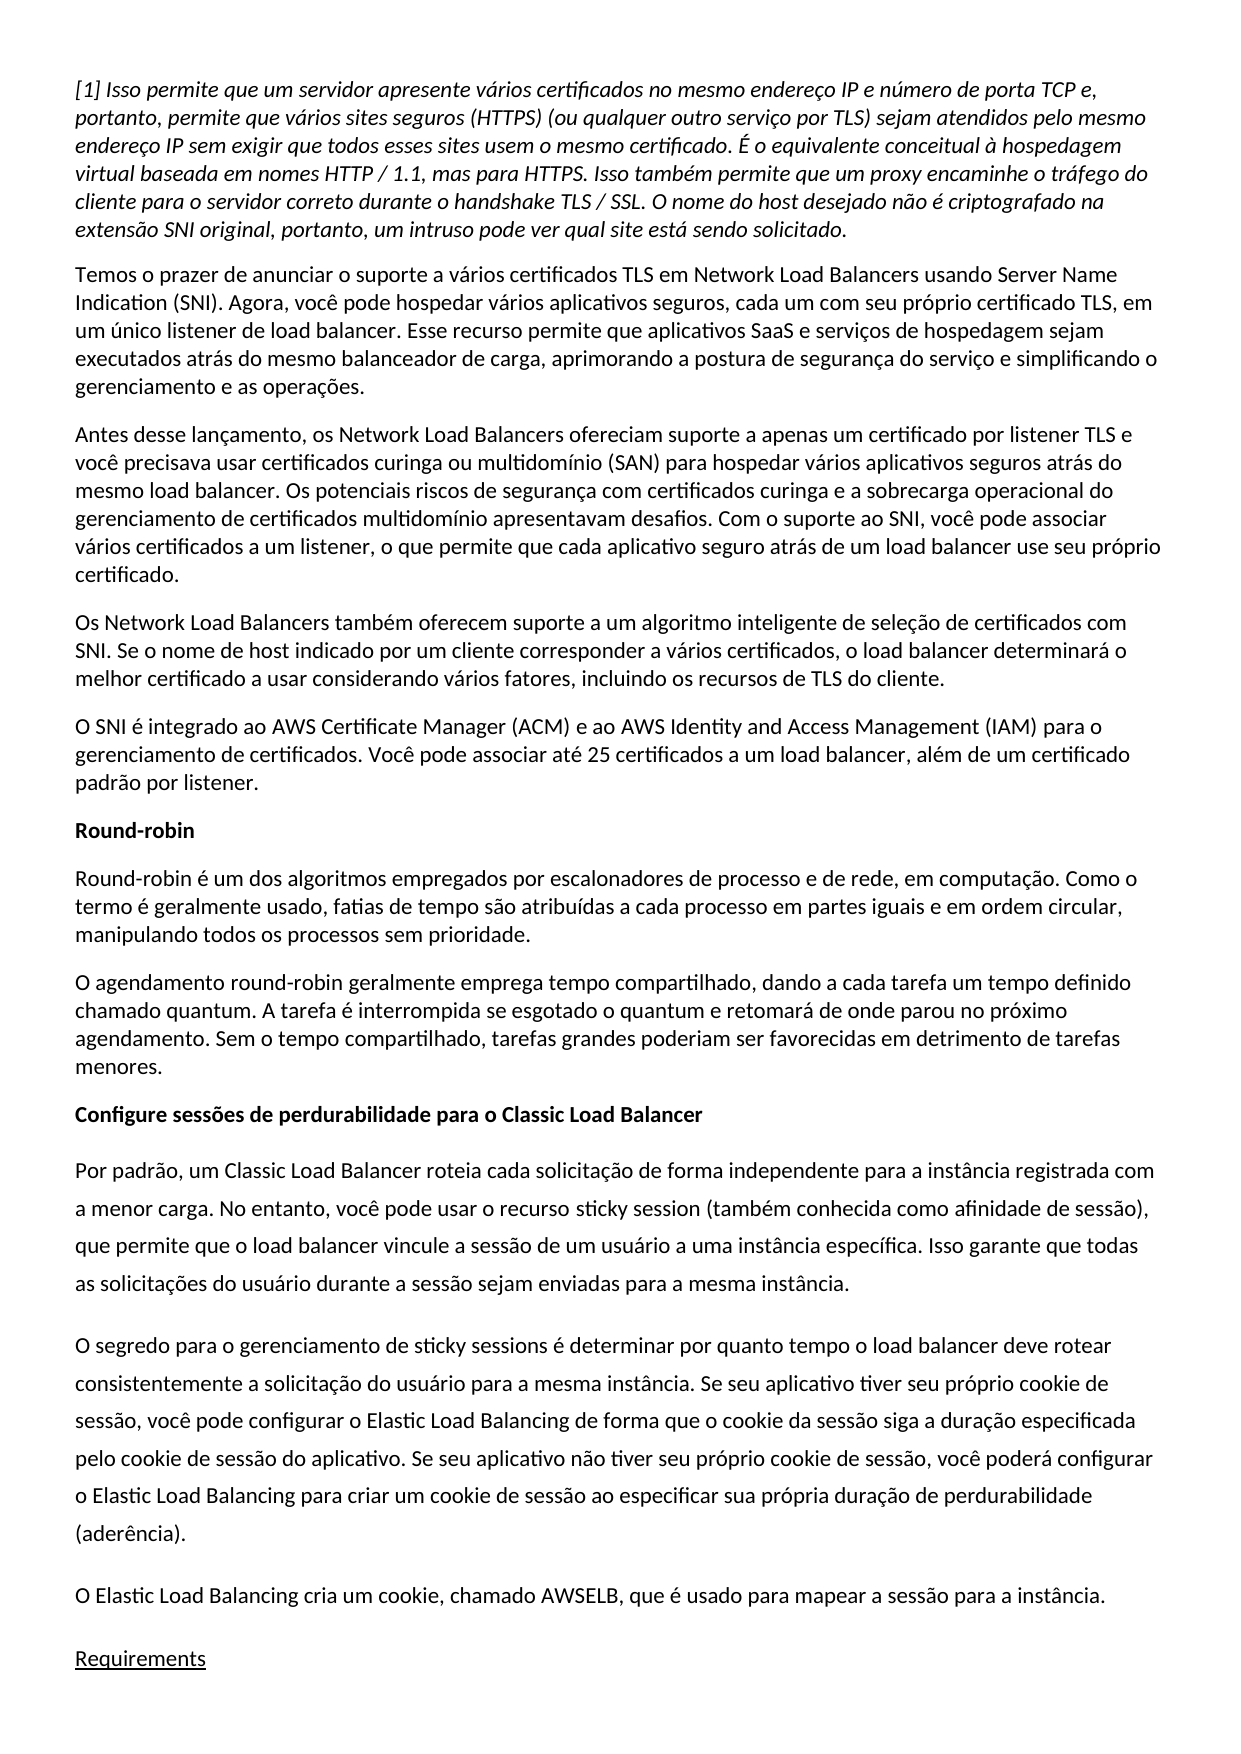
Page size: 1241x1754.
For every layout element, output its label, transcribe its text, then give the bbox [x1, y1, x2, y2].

text O SNI é integrado ao AWS Certificate Manager (ACM) e ao AWS Identity and Access Management (IAM) para o gerenciamento de certificados. Você pode associar até 25 certificados a um load balancer, além de um certificado padrão por listener. [75, 712, 1165, 796]
text Por padrão, um Classic Load Balancer roteia cada solicitação de forma independente para a instância registrada com a menor carga. No entanto, você pode usar o recurso sticky session (também conhecida como afinidade de sessão), que permite que o load balancer vincule a sessão de um usuário a uma instância específica. Isso garante que todas as solicitações do usuário durante a sessão sejam enviadas para a mesma instância. [75, 1147, 1165, 1297]
text O Elastic Load Balancing cria um cookie, chamado AWSELB, que é usado para mapear a sessão para a instância. [75, 1572, 1165, 1610]
text Round-robin [75, 816, 1165, 844]
text Requirements [75, 1635, 1165, 1672]
text Round-robin é um dos algoritmos empregados por escalonadores de processo e de rede, em computação. Como o termo é geralmente usado, fatias de tempo são atribuídas a cada processo em partes iguais e em ordem circular, manipulando todos os processos sem prioridade. [75, 864, 1165, 948]
text Antes desse lançamento, os Network Load Balancers ofereciam suporte a apenas um certificado por listener TLS e você precisava usar certificados curinga ou multidomínio (SAN) para hospedar vários aplicativos seguros atrás do mesmo load balancer. Os potenciais riscos de segurança com certificados curinga e a sobrecarga operacional do gerenciamento de certificados multidomínio apresentavam desafios. Com o suporte ao SNI, você pode associar vários certificados a um listener, o que permite que cada aplicativo seguro atrás de um load balancer use seu próprio certificado. [75, 420, 1165, 588]
text Os Network Load Balancers também oferecem suporte a um algoritmo inteligente de seleção de certificados com SNI. Se o nome de host indicado por um cliente corresponder a vários certificados, o load balancer determinará o melhor certificado a usar considerando vários fatores, incluindo os recursos de TLS do cliente. [75, 608, 1165, 692]
text O segredo para o gerenciamento de sticky sessions é determinar por quanto tempo o load balancer deve rotear consistentemente a solicitação do usuário para a mesma instância. Se seu aplicativo tiver seu próprio cookie de sessão, você pode configurar o Elastic Load Balancing de forma que o cookie da sessão siga a duração especificada pelo cookie de sessão do aplicativo. Se seu aplicativo não tiver seu próprio cookie de sessão, você poderá configurar o Elastic Load Balancing para criar um cookie de sessão ao especificar sua própria duração de perdurabilidade (aderência). [75, 1322, 1165, 1547]
text Configure sessões de perdurabilidade para o Classic Load Balancer [75, 1100, 1165, 1128]
text O agendamento round-robin geralmente emprega tempo compartilhado, dando a cada tarefa um tempo definido chamado quantum. A tarefa é interrompida se esgotado o quantum e retomará de onde parou no próximo agendamento. Sem o tempo compartilhado, tarefas grandes poderiam ser favorecidas em detrimento de tarefas menores. [75, 968, 1165, 1080]
text Temos o prazer de anunciar o suporte a vários certificados TLS em Network Load Balancers usando Server Name Indication (SNI). Agora, você pode hospedar vários aplicativos seguros, cada um com seu próprio certificado TLS, em um único listener de load balancer. Esse recurso permite que aplicativos SaaS e serviços de hospedagem sejam executados atrás do mesmo balanceador de carga, aprimorando a postura de segurança do serviço e simplificando o gerenciamento e as operações. [75, 260, 1165, 400]
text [75, 75, 1165, 243]
